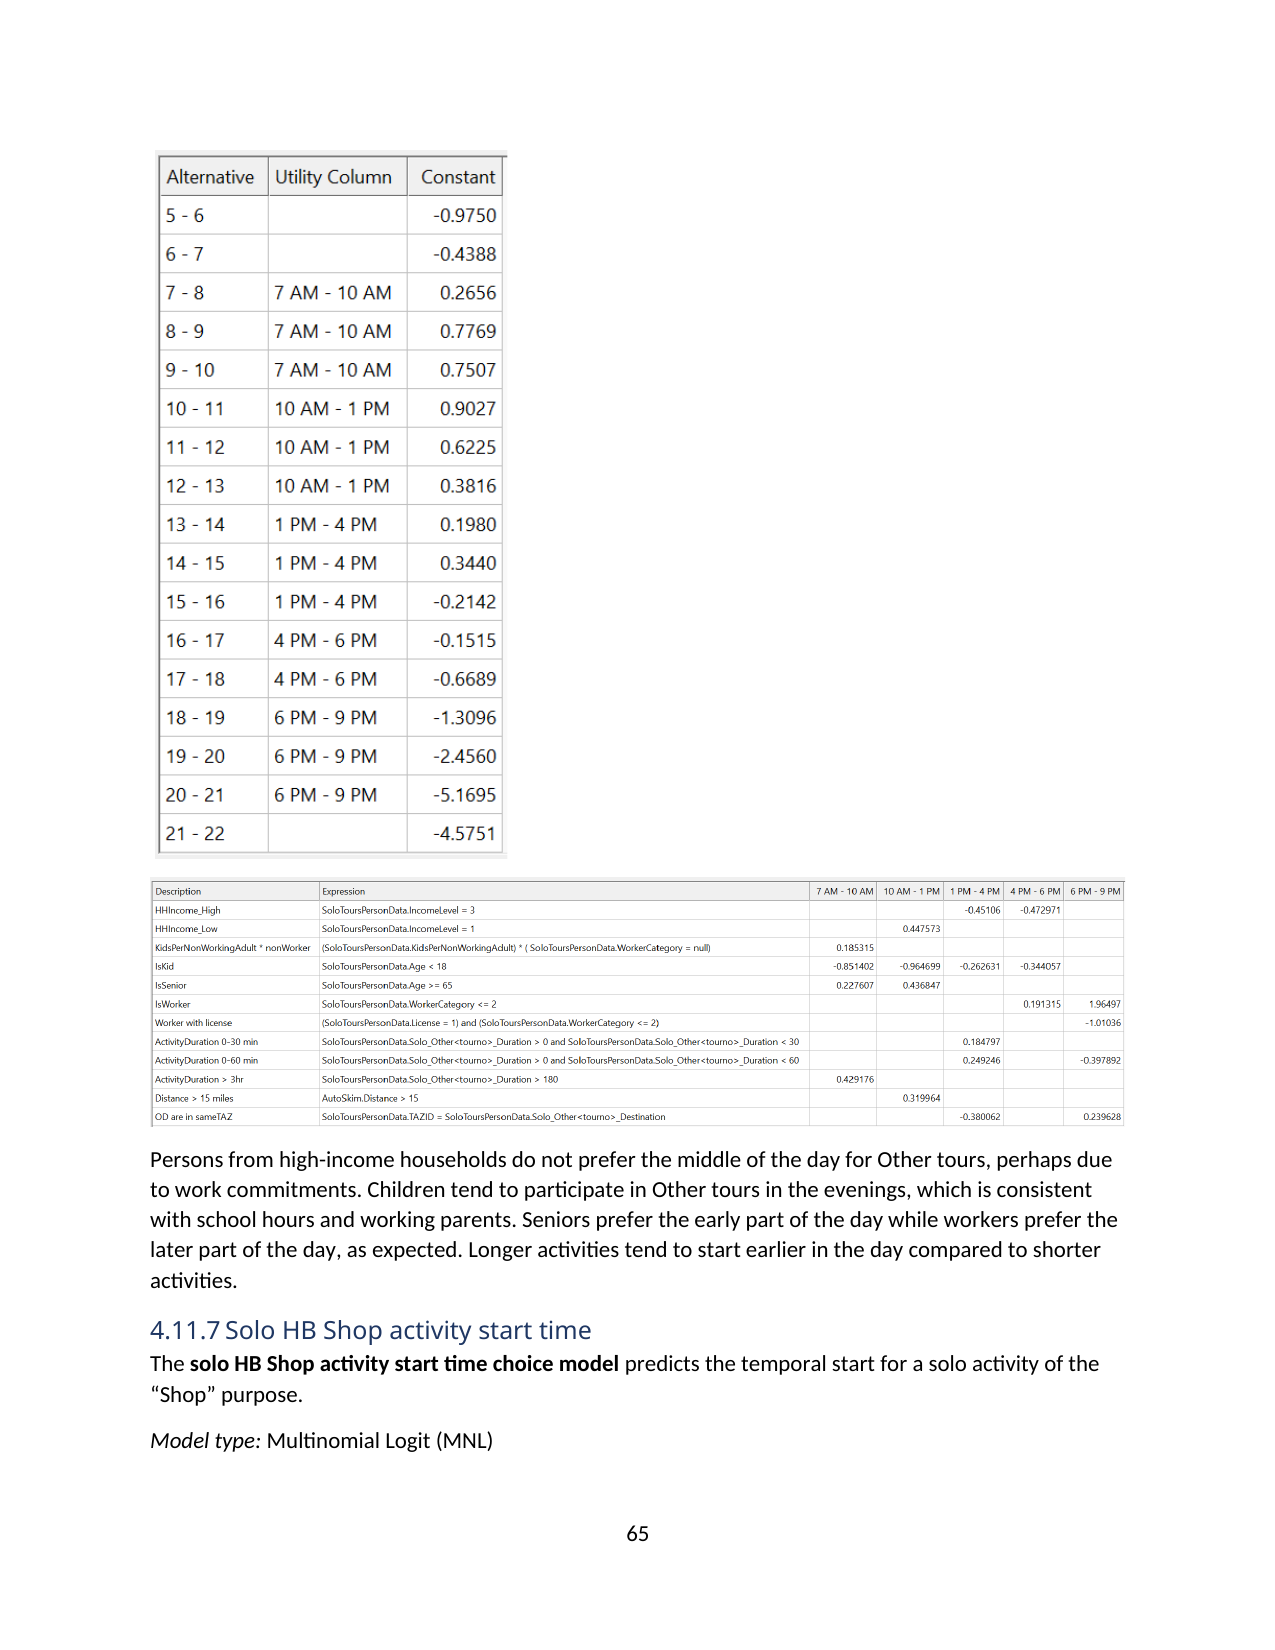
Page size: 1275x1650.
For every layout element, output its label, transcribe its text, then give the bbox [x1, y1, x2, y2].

text The solo HB Shop activity start time choice model predicts the temporal start for a solo activity of the “Shop” purpose. [150, 1349, 1125, 1408]
picture [155, 150, 508, 859]
text Model type: Multinomial Logit (MNL) [150, 1427, 1125, 1454]
text Persons from high-income households do not prefer the middle of the day for Other tours, perhaps due to work commitments. Children tend to participate in Other tours in the evenings, which is consistent with school hours and working parents. Seniors prefer the early part of the day while workers prefer the later part of the day, as expected. Longer activities tend to start earlier in the day compared to shorter activities. [150, 1145, 1125, 1294]
subtitle Solo HB Shop activity start time [150, 1313, 1125, 1347]
picture [150, 877, 1125, 1127]
